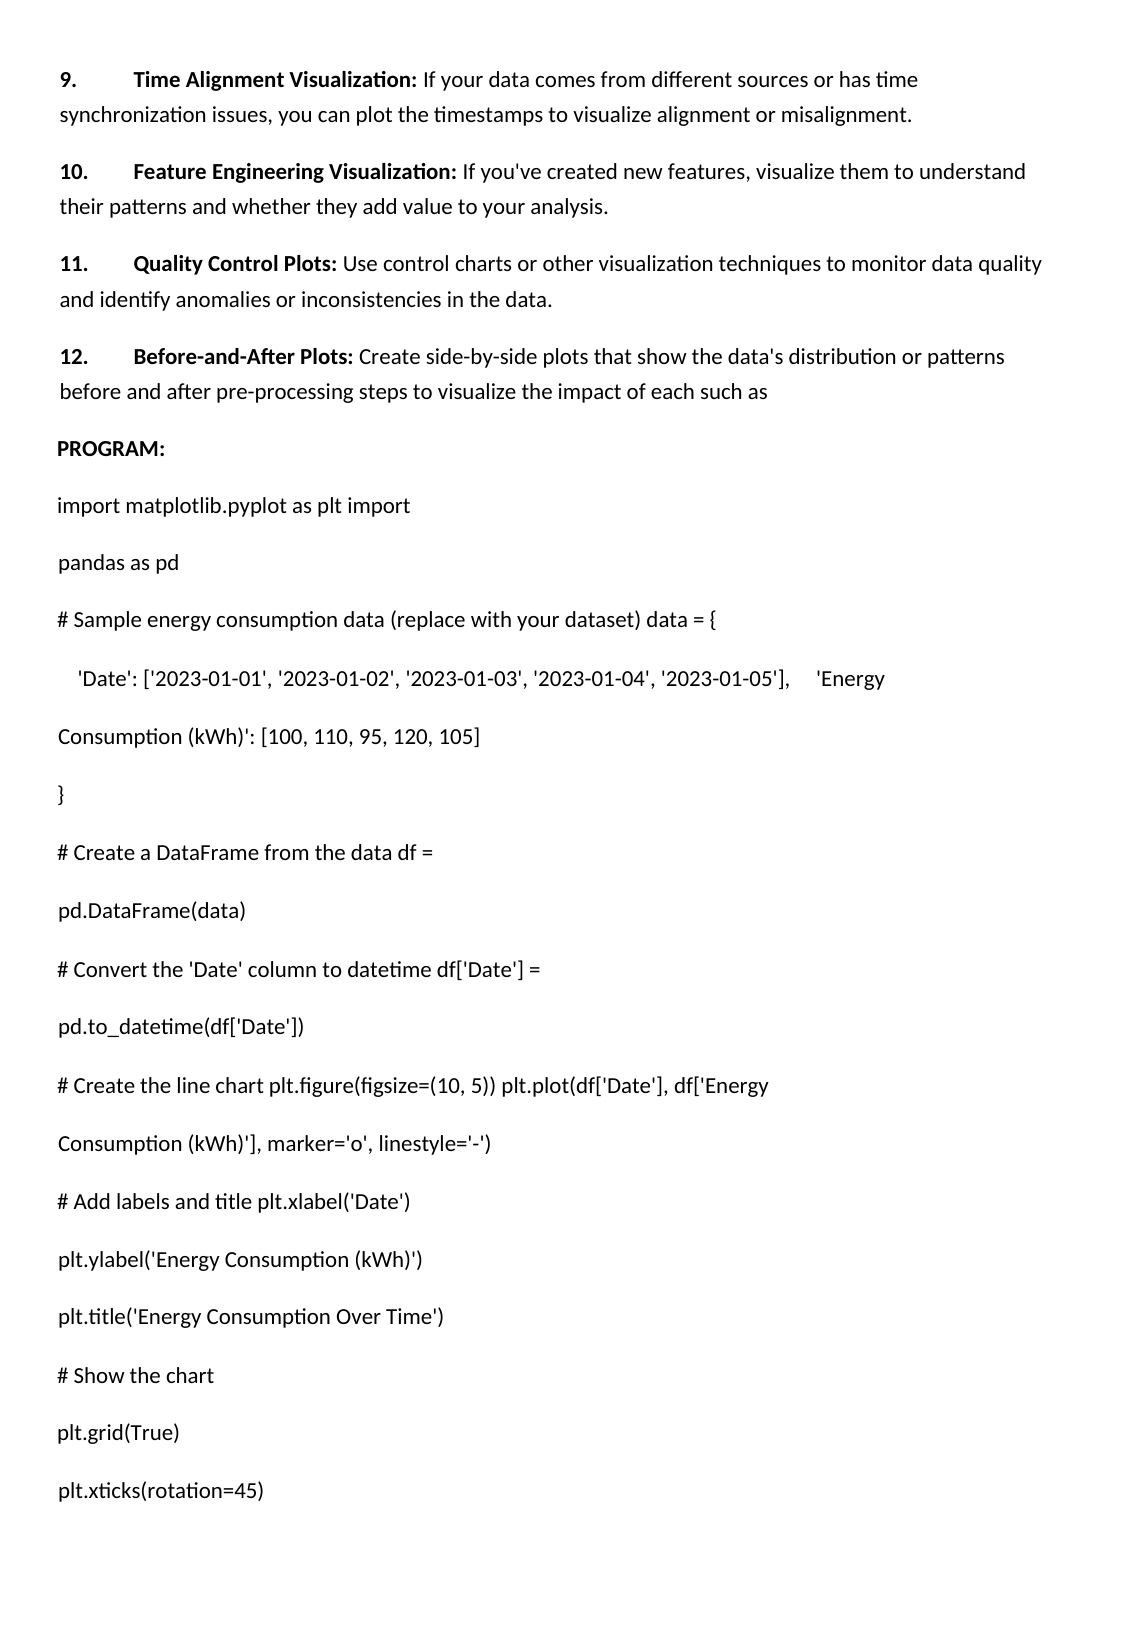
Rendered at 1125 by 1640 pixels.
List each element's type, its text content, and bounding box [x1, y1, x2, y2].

list Time Alignment Visualization: If your data comes from different sources or has time synchronization issues, you can plot the timestamps to visualize alignment or misalignment. [59, 65, 1067, 128]
text # Create a DataFrame from the data df = pd.DataFrame(data) [57, 838, 474, 924]
text # Show the chart [57, 1361, 1067, 1389]
text PROGRAM: [57, 434, 1067, 462]
list Before-and-After Plots: Create side-by-side plots that show the data's distribution or patterns before and after pre-processing steps to visualize the impact of each such as [59, 342, 1067, 405]
text import matplotlib.pyplot as plt import pandas as pd [57, 491, 470, 576]
text } [57, 781, 1067, 808]
text 'Date': ['2023-01-01', '2023-01-02', '2023-01-03', '2023-01-04', '2023-01-05'], 'Energy Consumption (kWh)': [100, 110, 95, 120, 105] [57, 664, 969, 750]
text # Add labels and title plt.xlabel('Date') plt.ylabel('Energy Consumption (kWh)') plt.title('Energy Consumption Over Time') [57, 1187, 506, 1331]
list Quality Control Plots: Use control charts or other visualization techniques to monitor data quality and identify anomalies or inconsistencies in the data. [59, 249, 1067, 313]
text # Create the line chart plt.figure(figsize=(10, 5)) plt.plot(df['Date'], df['Energy Consumption (kWh)'], marker='o', linestyle='-') [57, 1071, 863, 1157]
list Feature Engineering Visualization: If you've created new features, visualize them to understand their patterns and whether they add value to your analysis. [59, 157, 1067, 221]
text # Convert the 'Date' column to datetime df['Date'] = pd.to_datetime(df['Date']) [57, 955, 599, 1041]
text # Sample energy consumption data (replace with your dataset) data = { [57, 606, 790, 634]
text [57, 1418, 298, 1504]
